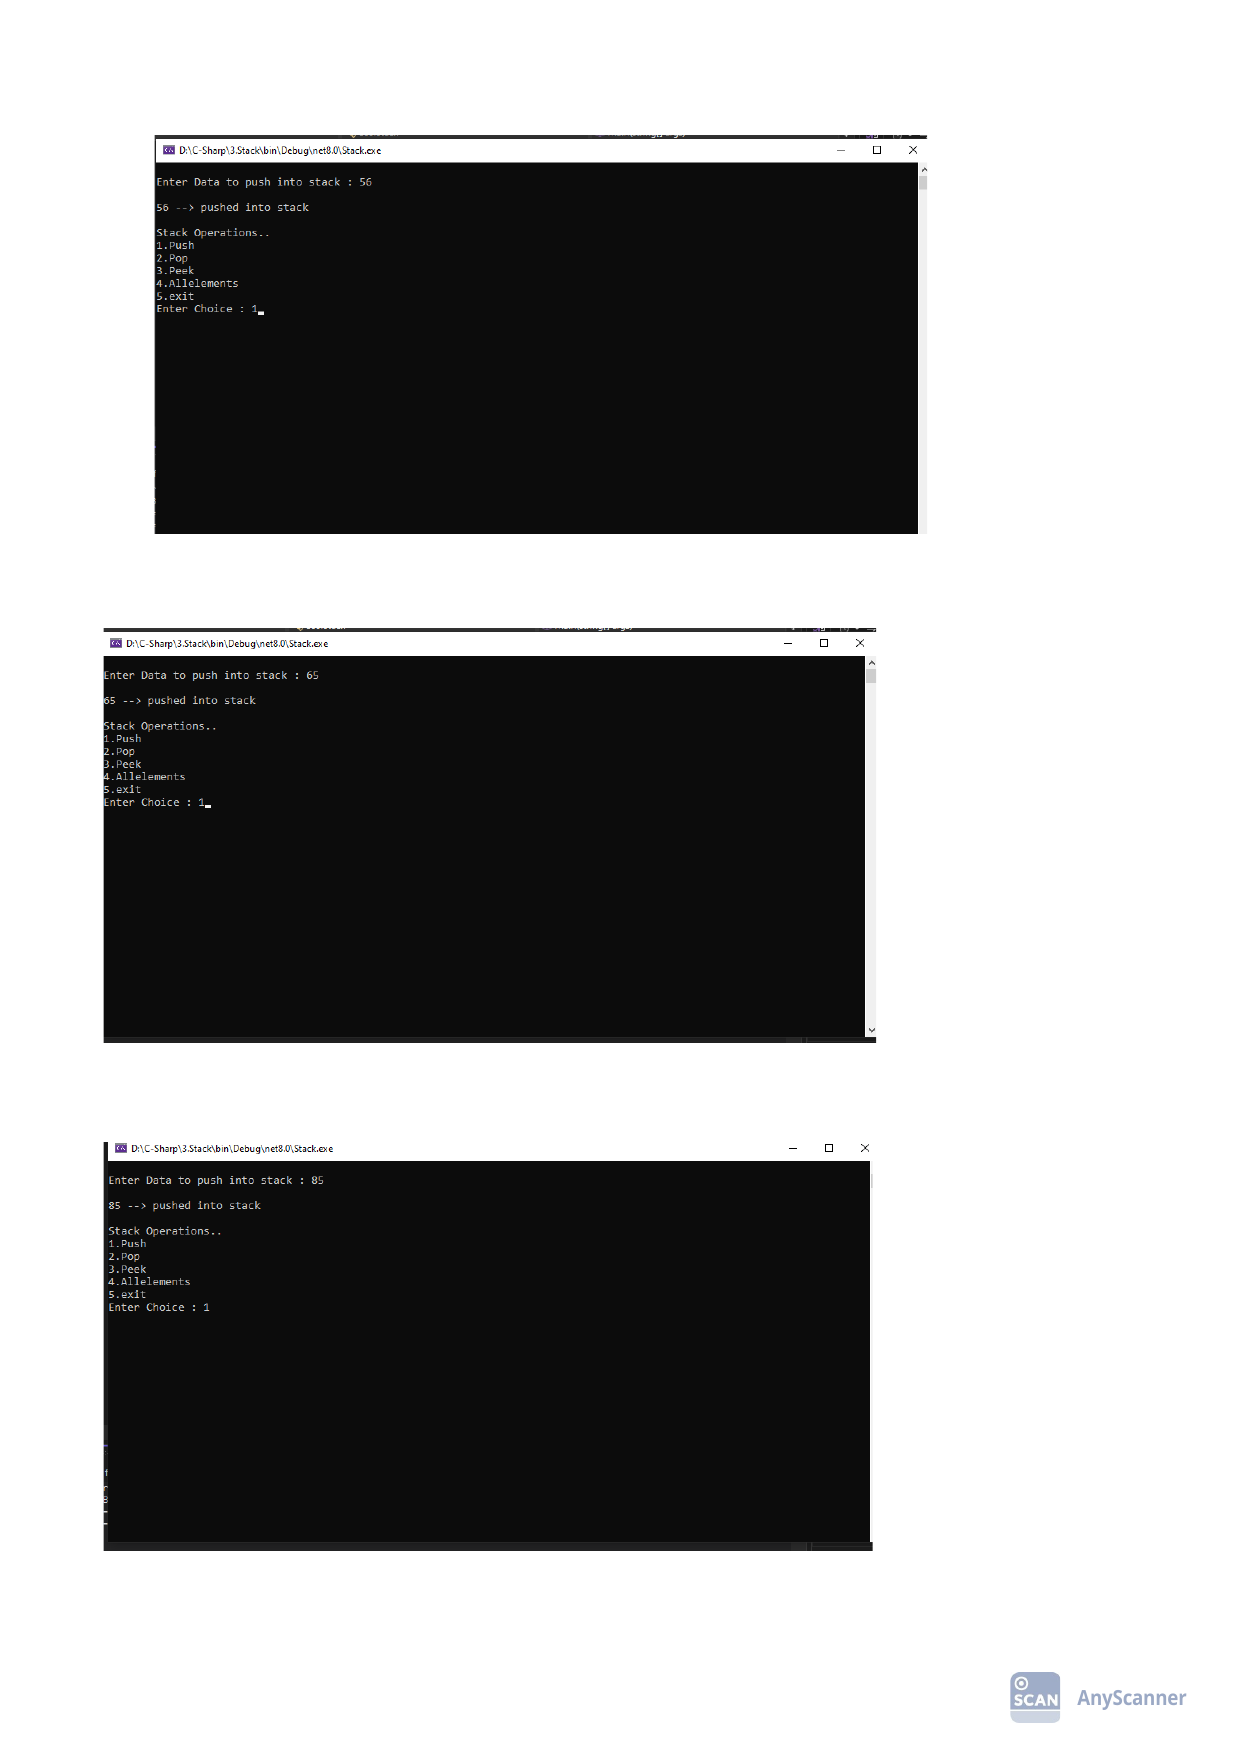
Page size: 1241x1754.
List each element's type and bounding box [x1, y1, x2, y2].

picture [1010, 1672, 1061, 1723]
picture [154, 135, 928, 534]
picture [103, 1142, 873, 1551]
picture [103, 628, 877, 1043]
